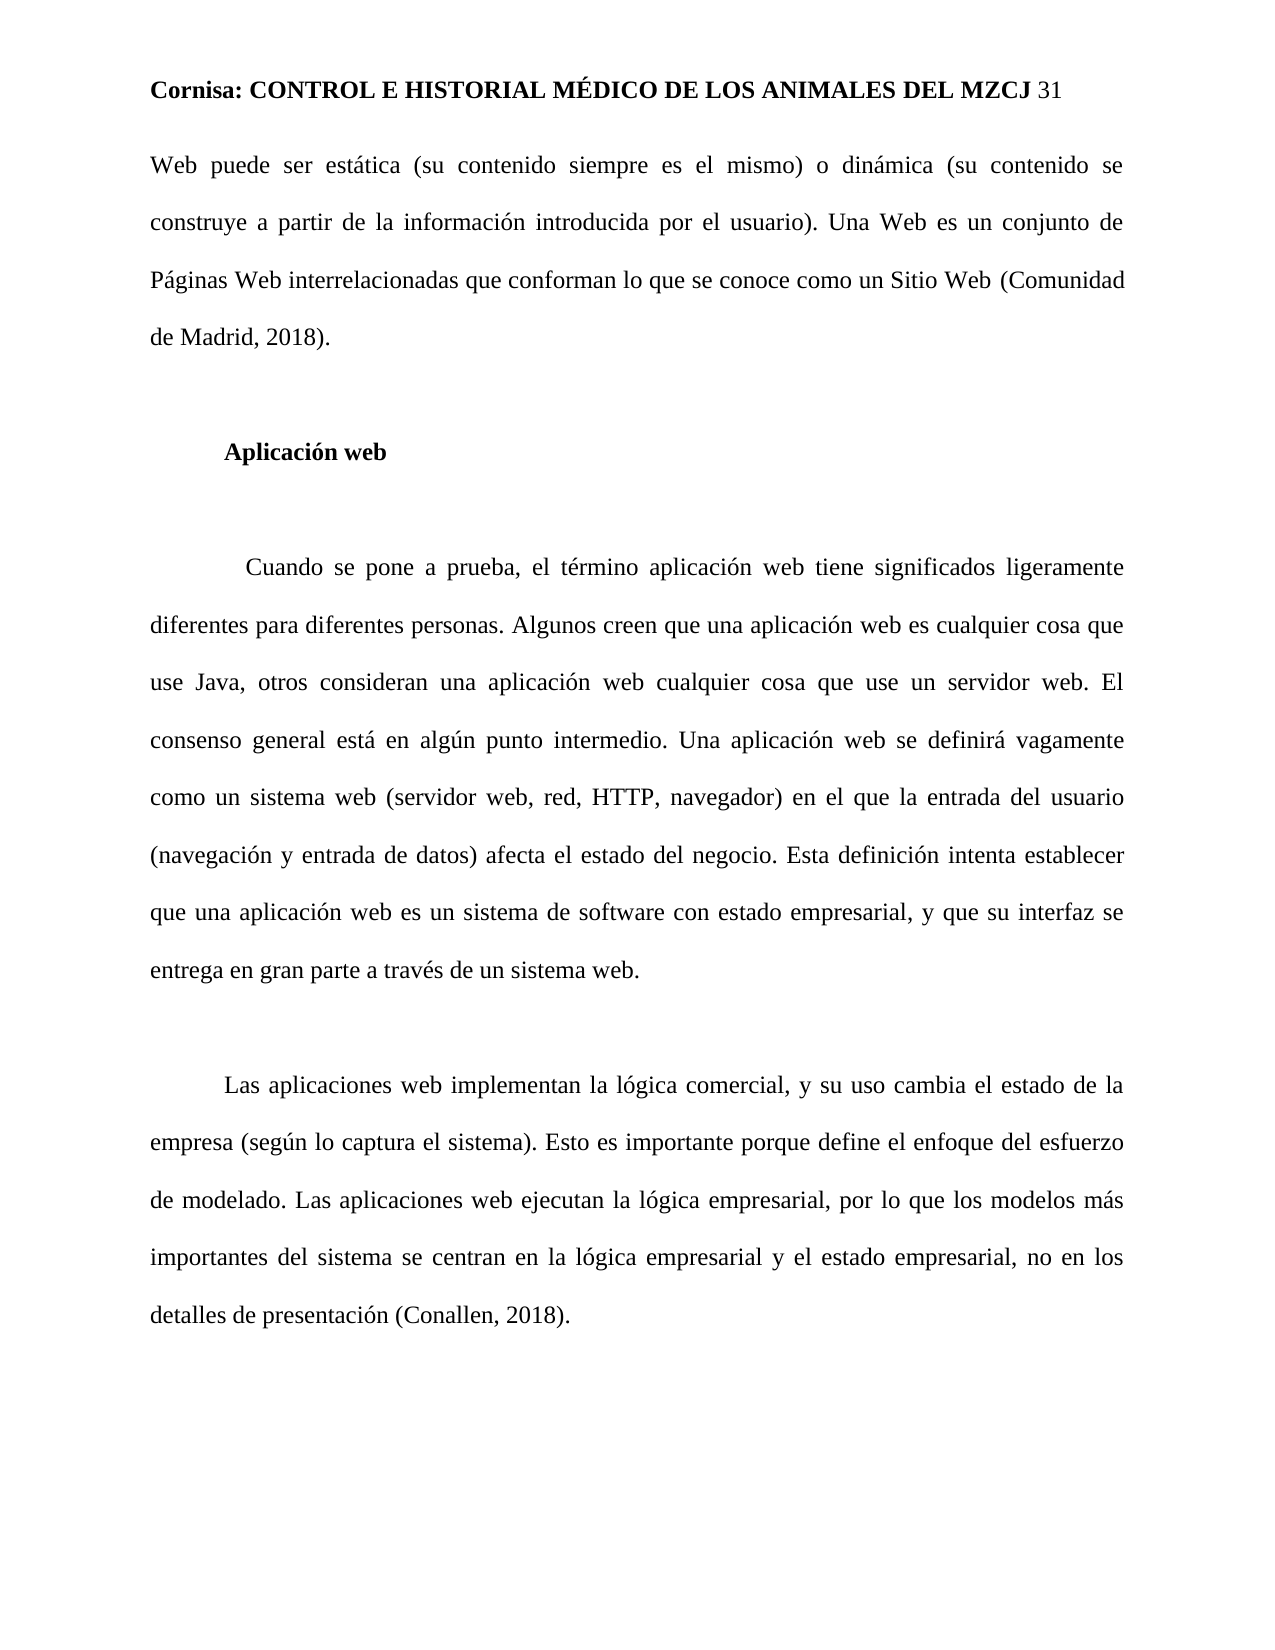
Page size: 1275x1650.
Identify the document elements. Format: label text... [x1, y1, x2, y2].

text Cuando se pone a prueba, el término aplicación web tiene significados ligeramente diferentes para diferentes personas. Algunos creen que una aplicación web es cualquier cosa que use Java, otros consideran una aplicación web cualquier cosa que use un servidor web. El consenso general está en algún punto intermedio. Una aplicación web se definirá vagamente como un sistema web (servidor web, red, HTTP, navegador) en el que la entrada del usuario (navegación y entrada de datos) afecta el estado del negocio. Esta definición intenta establecer que una aplicación web es un sistema de software con estado empresarial, y que su interfaz se entrega en gran parte a través de un sistema web. [150, 552, 1125, 984]
text Las aplicaciones web implementan la lógica comercial, y su uso cambia el estado de la empresa (según lo captura el sistema). Esto es importante porque define el enfoque del esfuerzo de modelado. Las aplicaciones web ejecutan la lógica empresarial, por lo que los modelos más importantes del sistema se centran en la lógica empresarial y el estado empresarial, no en los detalles de presentación . [150, 1070, 1125, 1329]
subtitle Aplicación web [150, 437, 1125, 466]
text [150, 150, 1125, 351]
